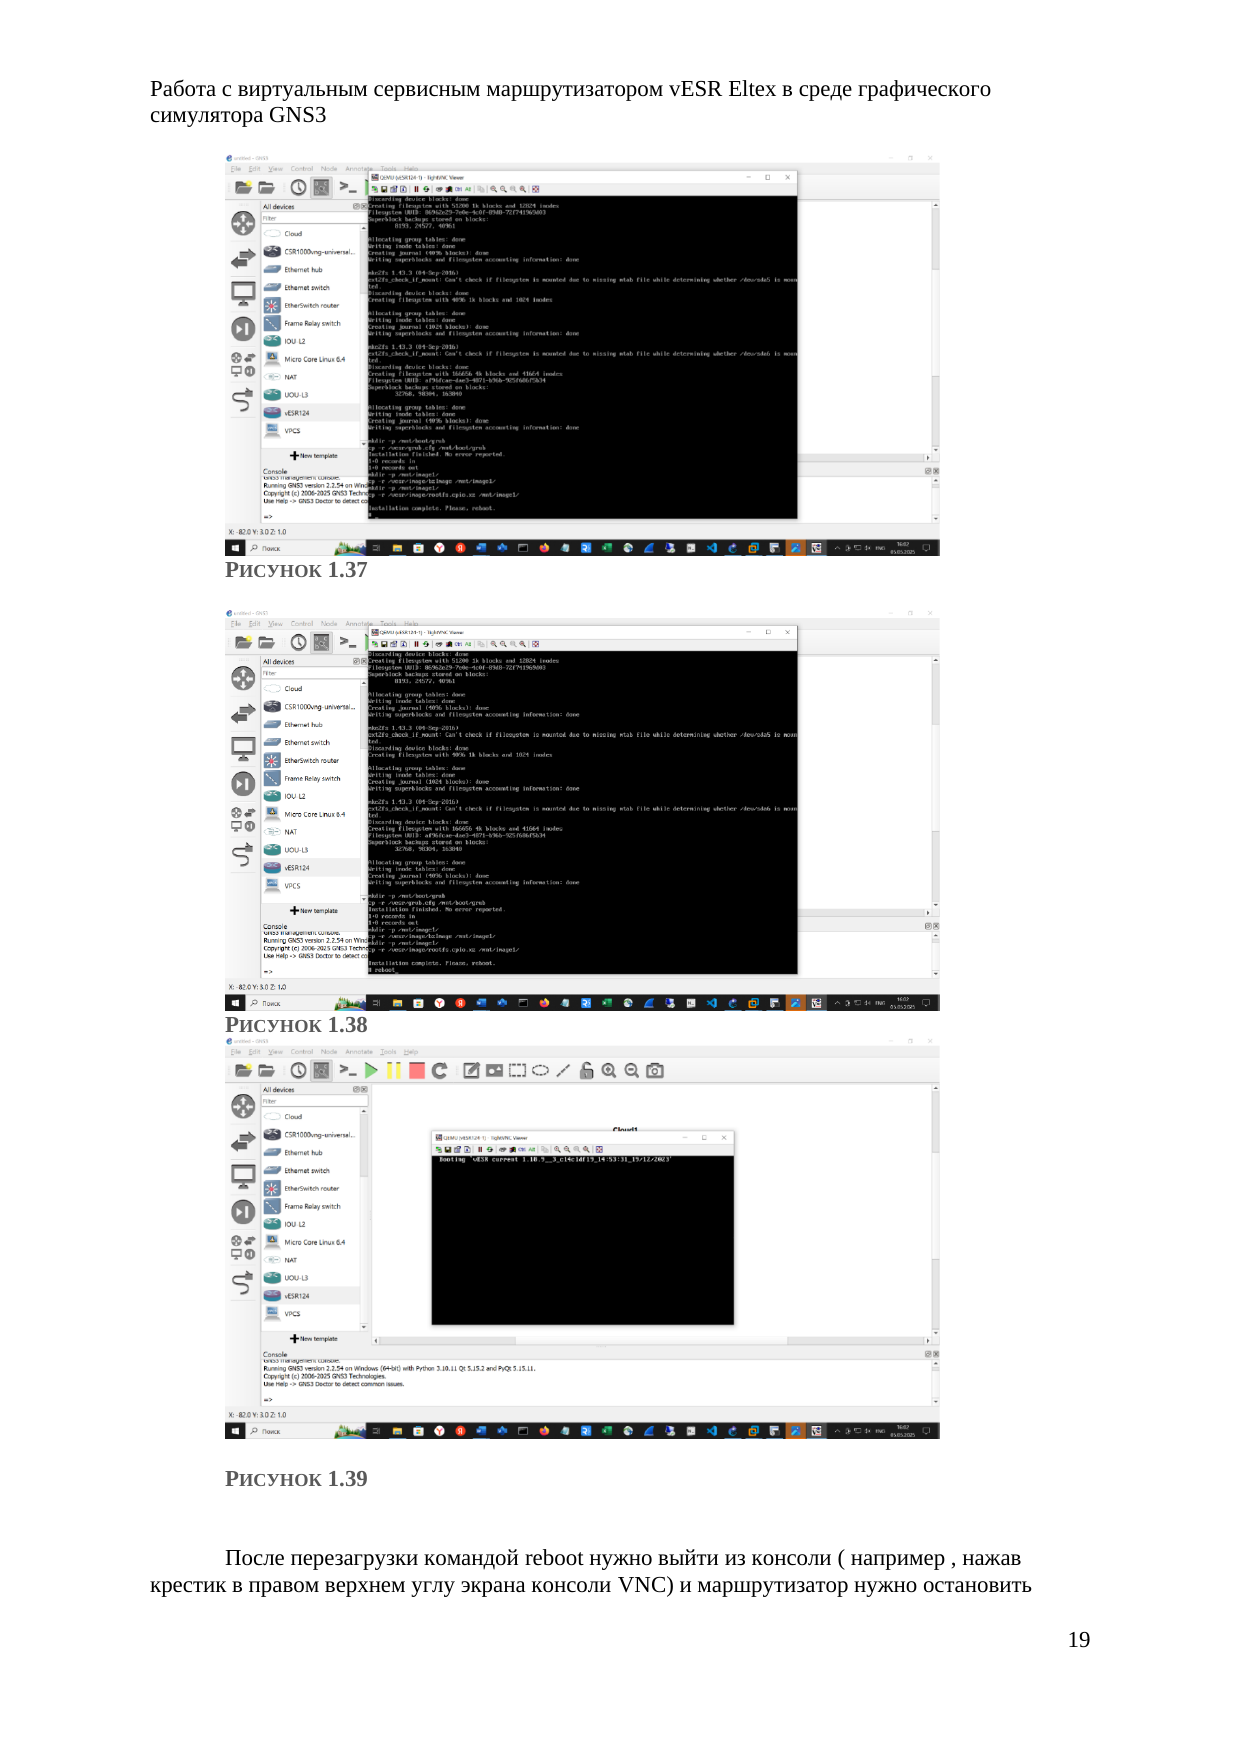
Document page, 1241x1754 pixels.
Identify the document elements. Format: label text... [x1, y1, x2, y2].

text Рисунок . [150, 556, 1090, 582]
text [150, 1544, 1090, 1597]
text Рисунок . [150, 1011, 1090, 1037]
picture [225, 608, 940, 1011]
text Рисунок . [150, 1465, 1090, 1492]
picture [225, 1037, 940, 1439]
picture [225, 154, 940, 556]
